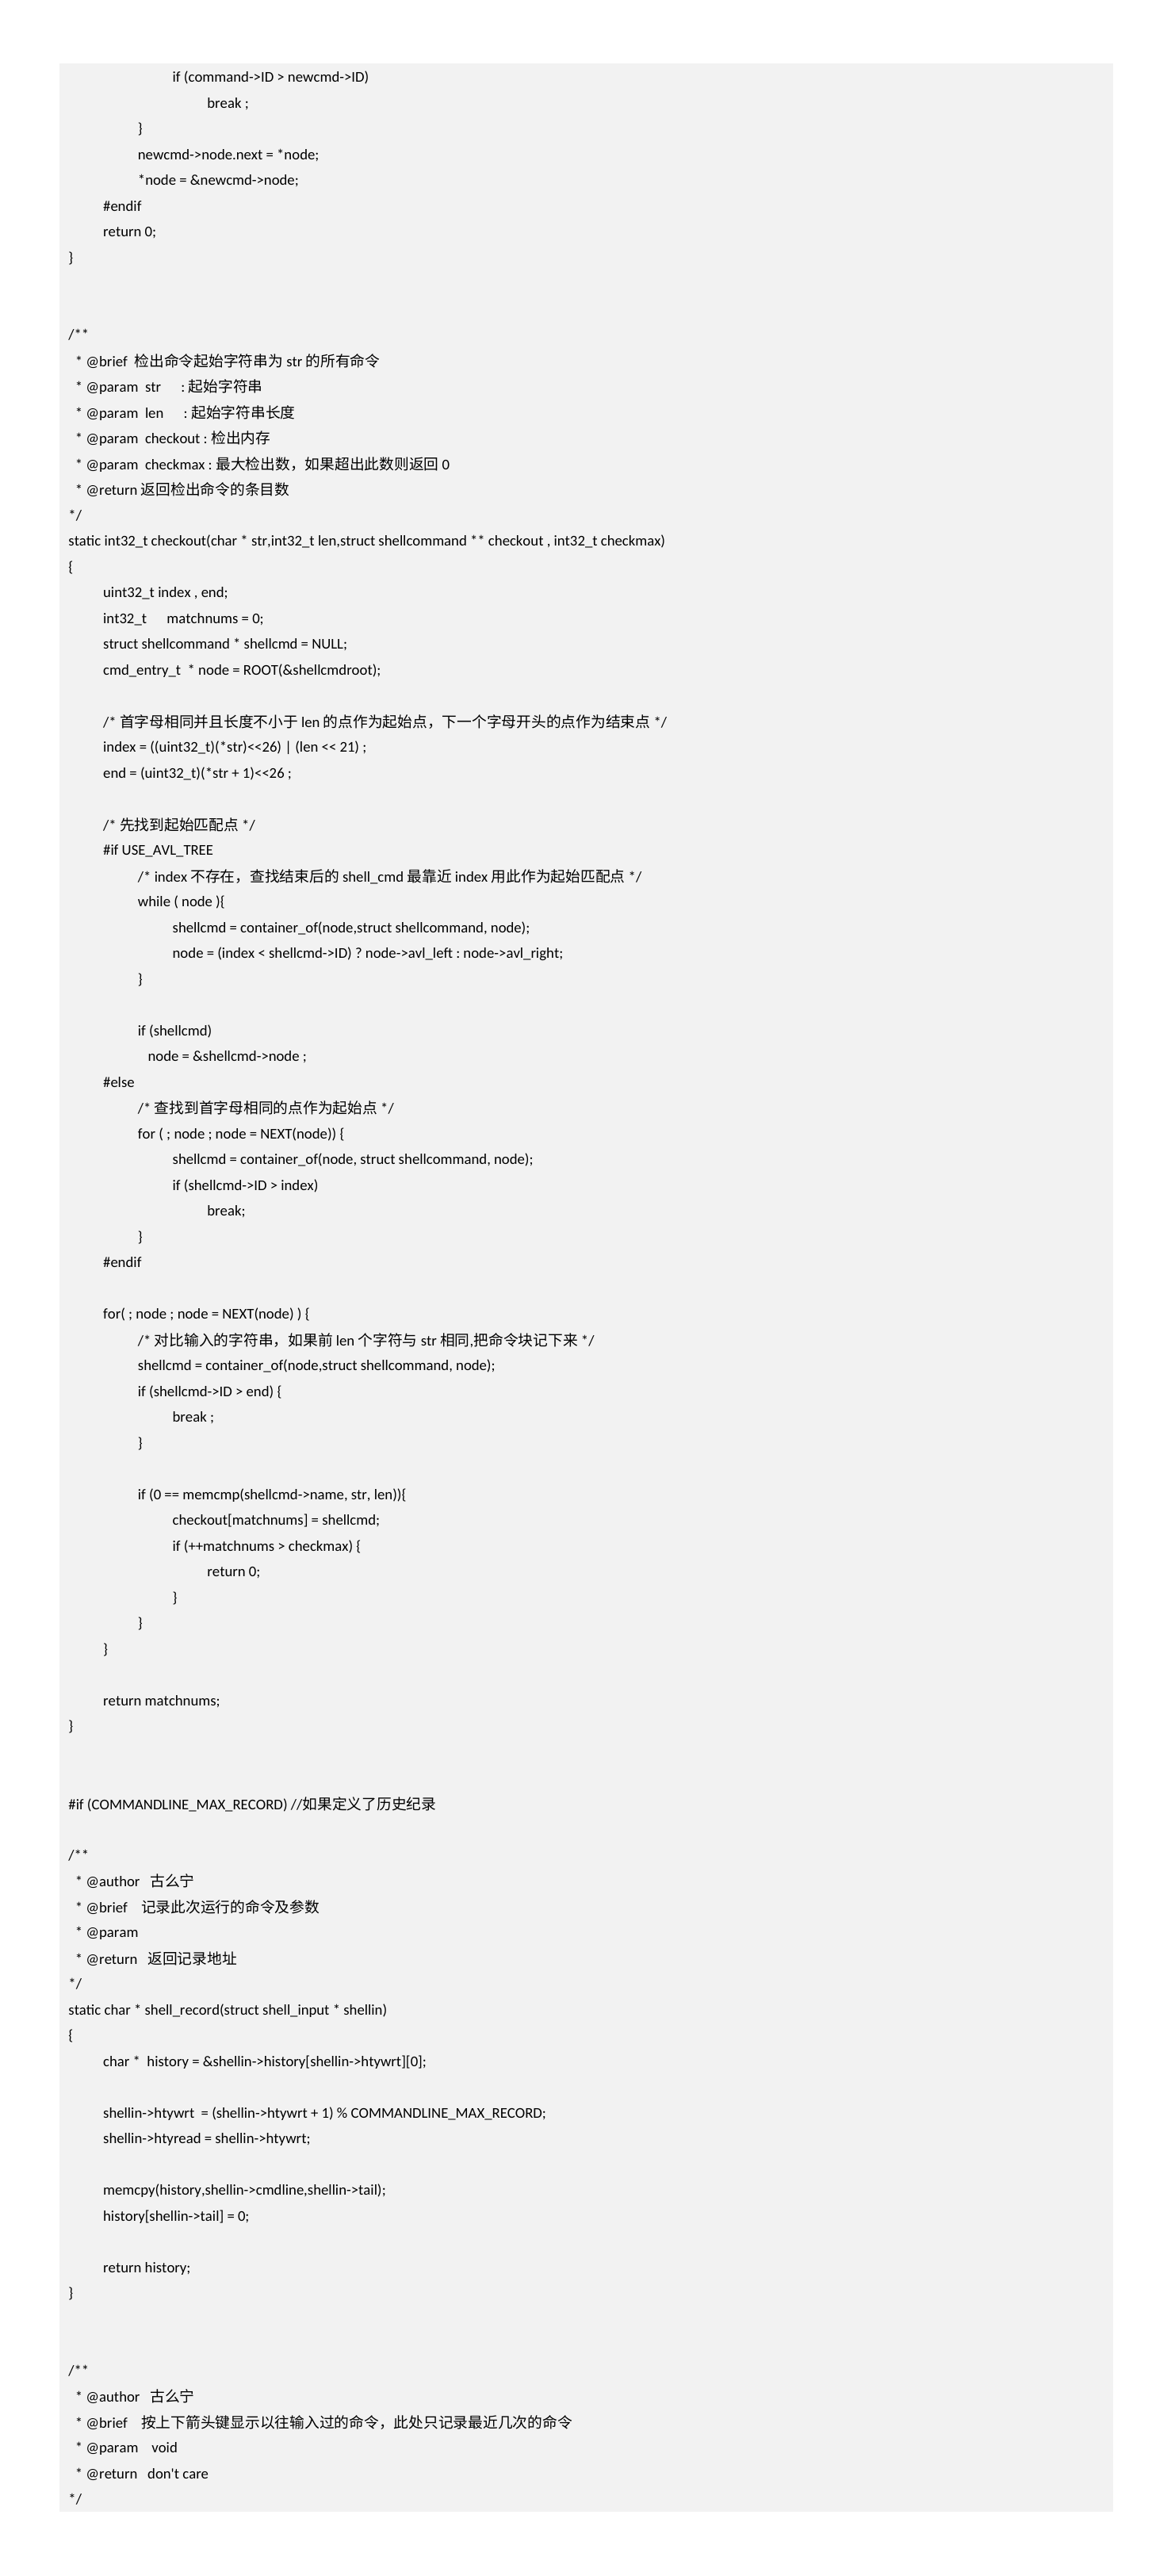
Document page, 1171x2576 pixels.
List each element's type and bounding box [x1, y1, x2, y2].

table_header [59, 63, 1113, 2512]
